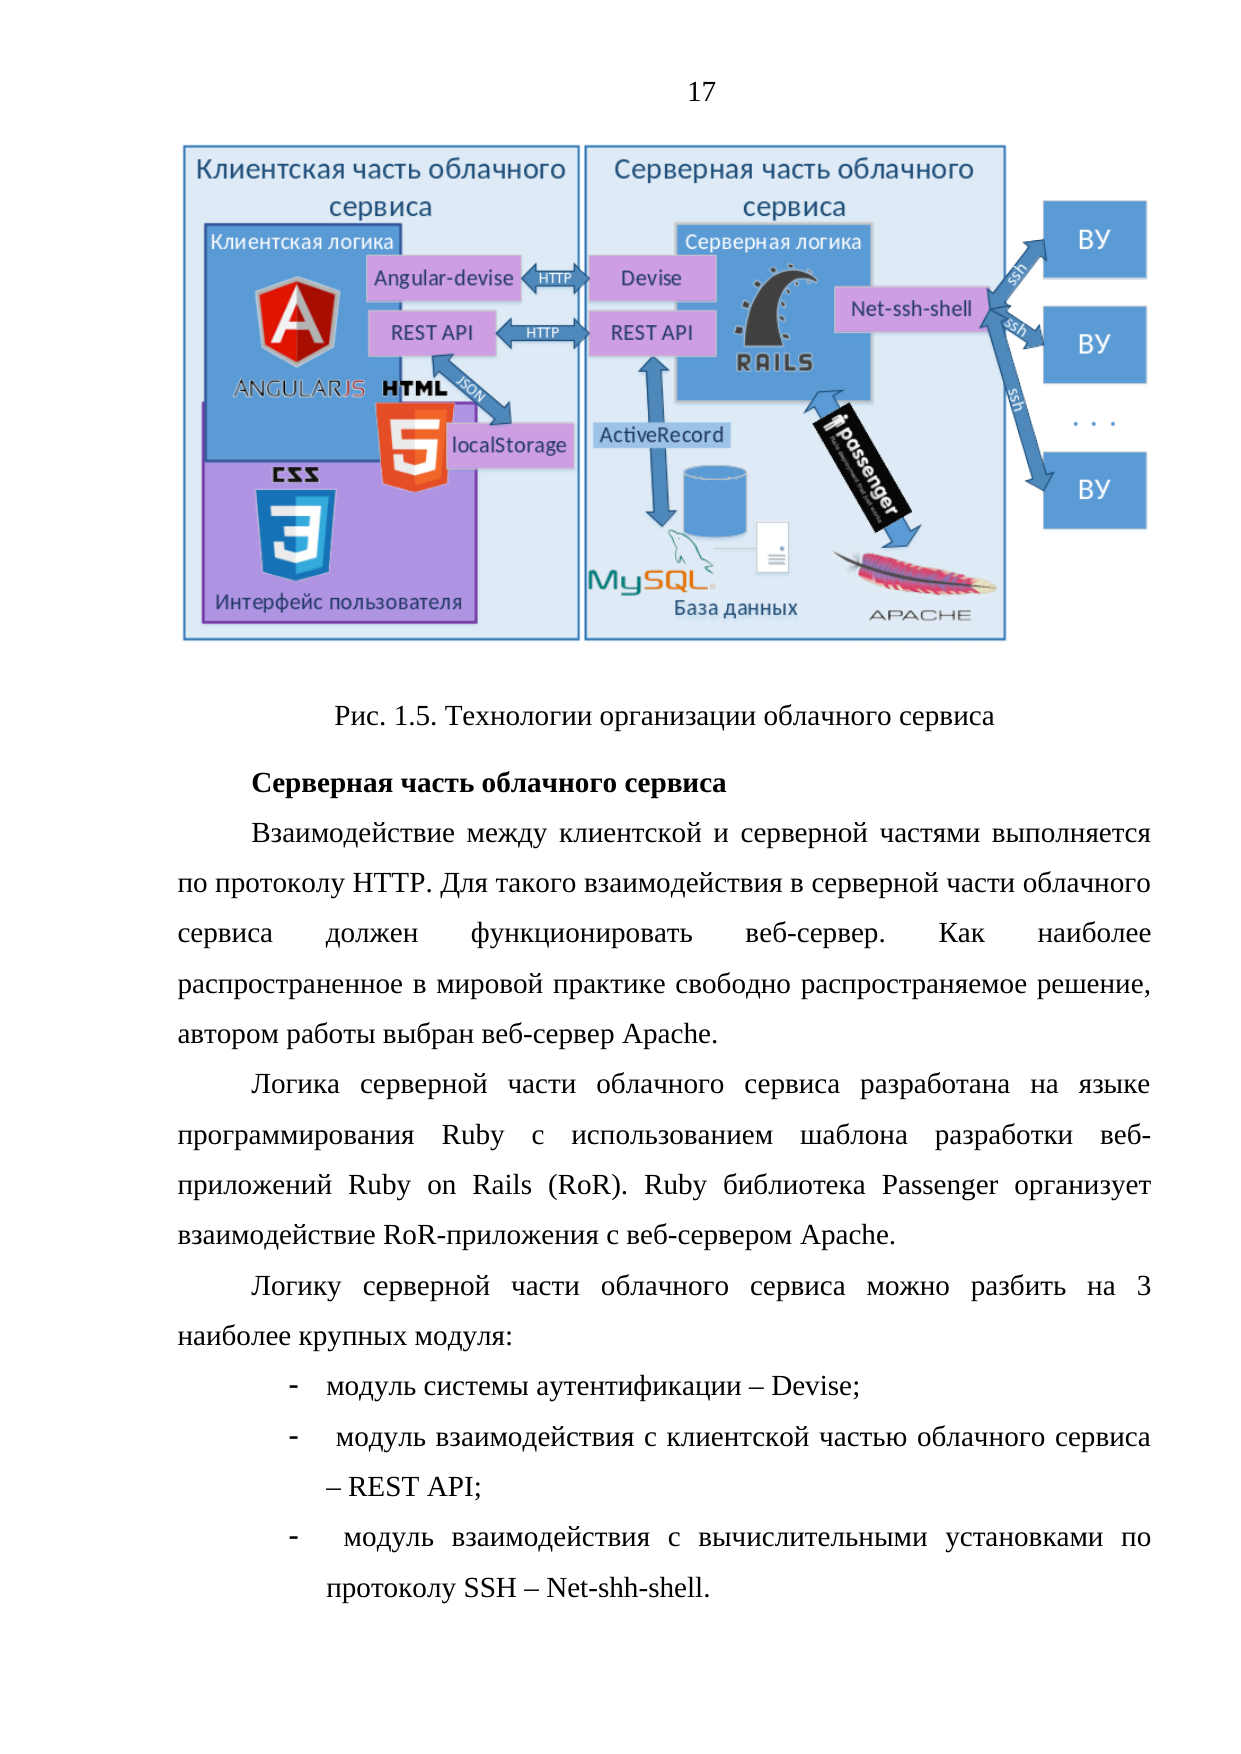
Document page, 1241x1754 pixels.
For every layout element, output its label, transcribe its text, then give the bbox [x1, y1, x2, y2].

text Взаимодействие между клиентской и серверной частями выполняется по протоколу HTTP. Для такого взаимодействия в серверной части облачного сервиса должен функционировать веб-сервер. Как наиболее распространенное в мировой практике свободно распространяемое решение, автором работы выбран веб-сервер Apache. [177, 815, 1152, 1050]
list модуль взаимодействия с вычислительными установками по протоколу SSH – Net-shh-shell. [288, 1519, 1152, 1603]
list модуль системы аутентификации – Devise; [288, 1368, 1152, 1402]
list модуль взаимодействия с клиентской частью облачного сервиса – REST API; [288, 1419, 1152, 1503]
text Рис. 1.5. Технологии организации облачного сервиса [177, 698, 1152, 731]
text Серверная часть облачного сервиса [177, 765, 1152, 798]
text Логика серверной части облачного сервиса разработана на языке программирования Ruby с использованием шаблона разработки веб-приложений Ruby on Rails (RoR). Ruby библиотека Passenger организует взаимодействие RoR-приложения c веб-сервером Apache. [177, 1067, 1152, 1251]
text Логику серверной части облачного сервиса можно разбить на 3 наиболее крупных модуля: [177, 1268, 1152, 1352]
